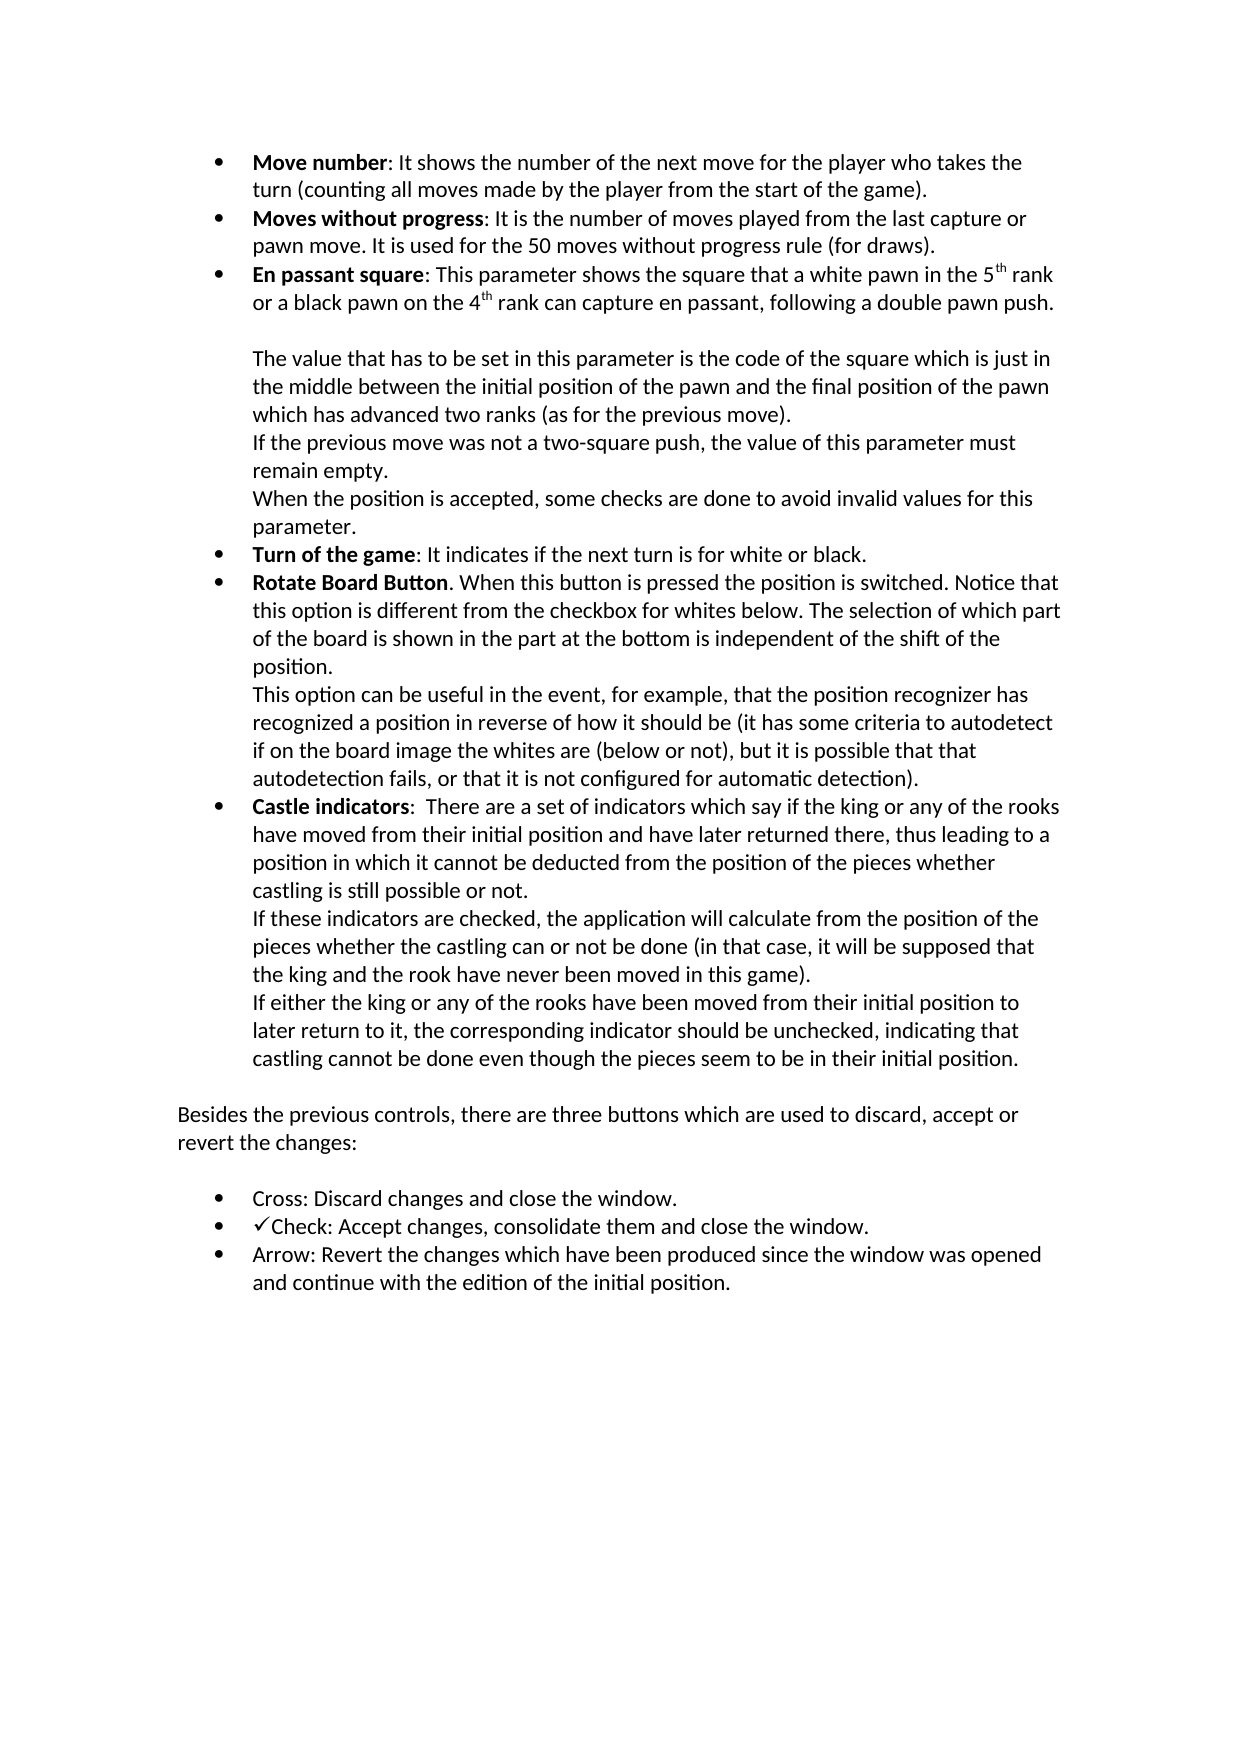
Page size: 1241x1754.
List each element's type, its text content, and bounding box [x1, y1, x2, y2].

text The value that has to be set in this parameter is the code of the square which is just in the middle between the initial position of the pawn and the final position of the pawn which has advanced two ranks (as for the previous move). [252, 344, 1063, 428]
list Moves without progress: It is the number of moves played from the last capture or pawn move. It is used for the 50 moves without progress rule (for draws). [215, 204, 1063, 260]
text If the previous move was not a two-square push, the value of this parameter must remain empty. [252, 428, 1063, 484]
list Move number: It shows the number of the next move for the player who takes the turn (counting all moves made by the player from the start of the game). [215, 148, 1063, 204]
list Arrow: Revert the changes which have been produced since the window was opened and continue with the edition of the initial position. [215, 1240, 1063, 1296]
list Castle indicators: There are a set of indicators which say if the king or any of the rooks have moved from their initial position and have later returned there, thus leading to a position in which it cannot be deducted from the position of the pieces whether castling is still possible or not. [215, 792, 1063, 904]
list Check: Accept changes, consolidate them and close the window. [215, 1212, 1063, 1240]
text This option can be useful in the event, for example, that the position recognizer has recognized a position in reverse of how it should be (it has some criteria to autodetect if on the board image the whites are (below or not), but it is possible that that autodetection fails, or that it is not configured for automatic detection). [252, 680, 1063, 792]
list En passant square: This parameter shows the square that a white pawn in the 5th rank or a black pawn on the 4th rank can capture en passant, following a double pawn push. [215, 260, 1063, 316]
list Rotate Board Button. When this button is pressed the position is switched. Notice that this option is different from the checkbox for whites below. The selection of which part of the board is shown in the part at the bottom is independent of the shift of the position. [215, 568, 1063, 680]
list Turn of the game: It indicates if the next turn is for white or black. [215, 540, 1063, 568]
text Besides the previous controls, there are three buttons which are used to discard, accept or revert the changes: [177, 1100, 1063, 1156]
text When the position is accepted, some checks are done to avoid invalid values for this parameter. [252, 484, 1063, 540]
list Cross: Discard changes and close the window. [215, 1184, 1063, 1212]
text If either the king or any of the rooks have been moved from their initial position to later return to it, the corresponding indicator should be unchecked, indicating that castling cannot be done even though the pieces seem to be in their initial position. [252, 988, 1063, 1072]
text If these indicators are checked, the application will calculate from the position of the pieces whether the castling can or not be done (in that case, it will be supposed that the king and the rook have never been moved in this game). [252, 904, 1063, 988]
